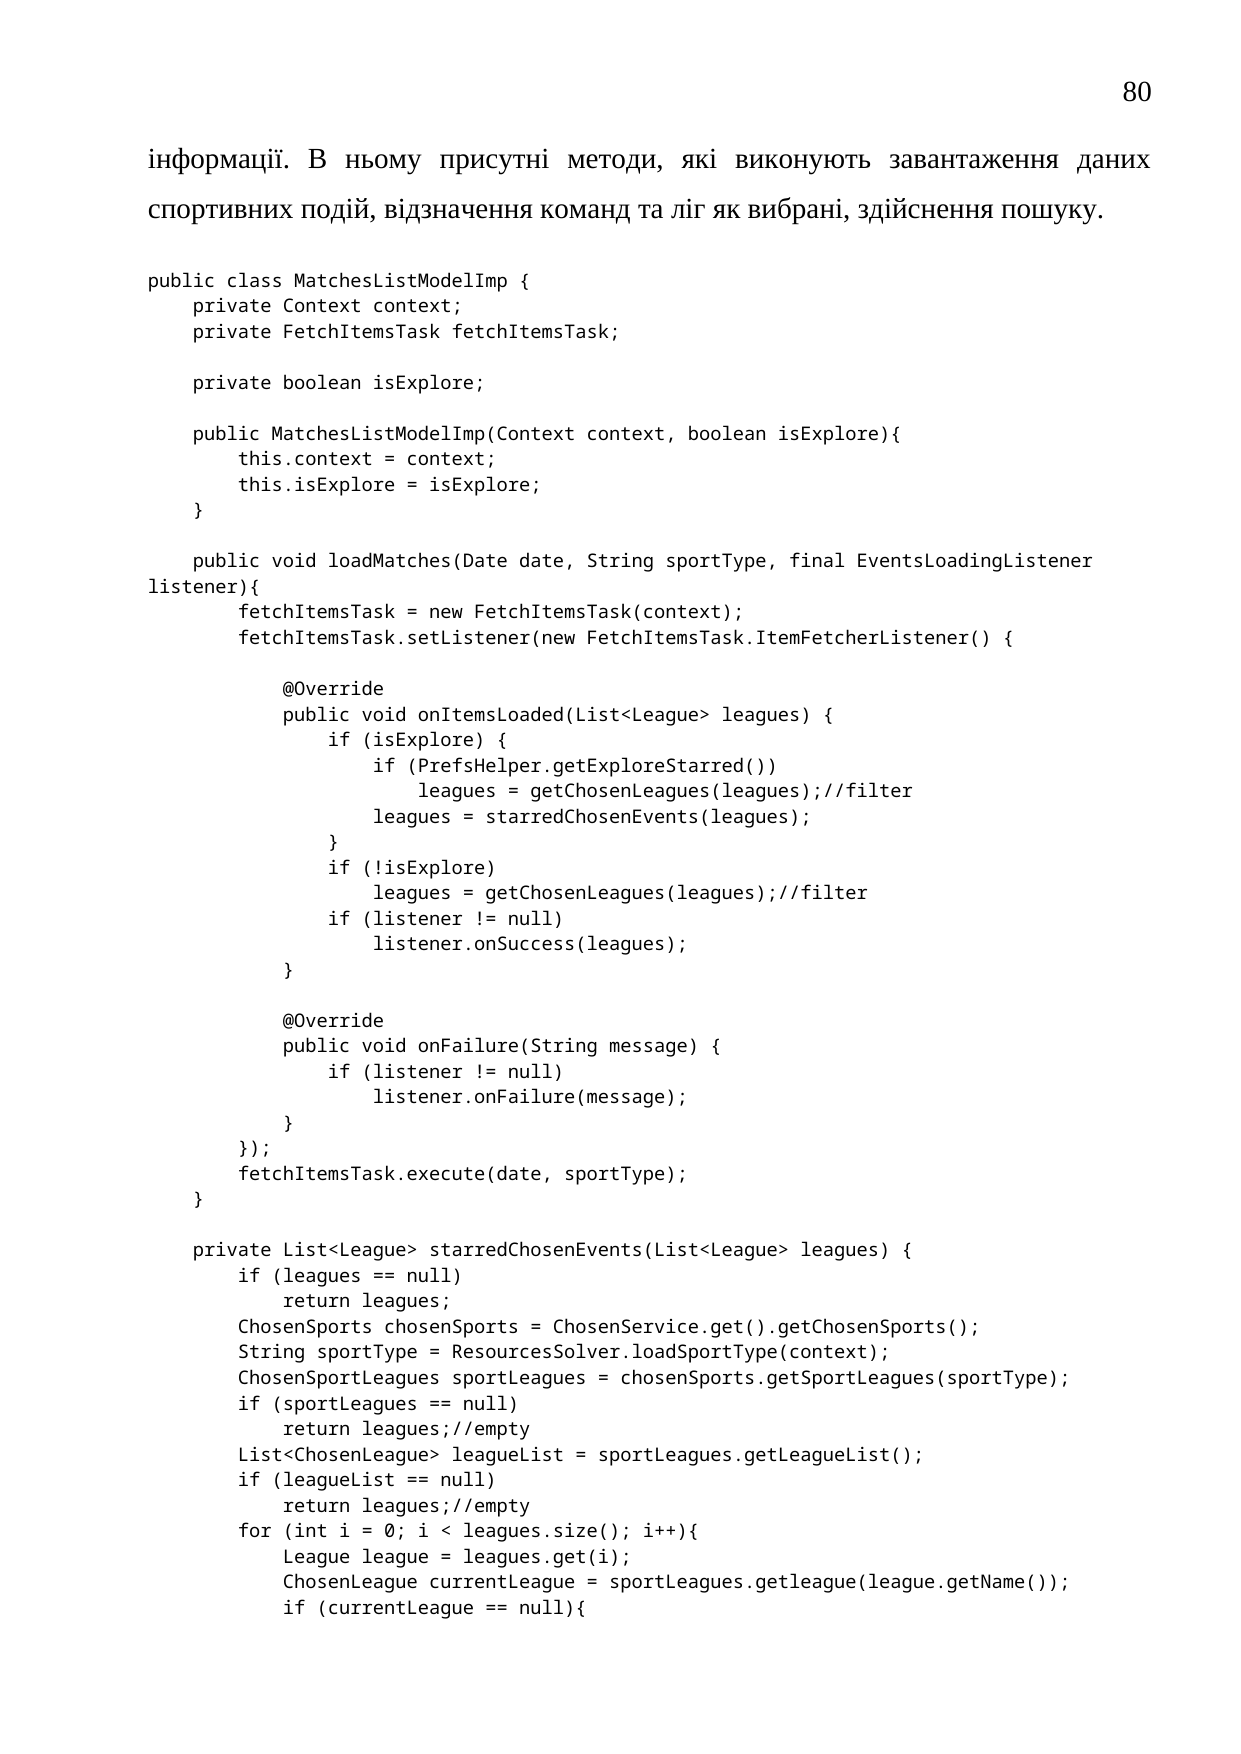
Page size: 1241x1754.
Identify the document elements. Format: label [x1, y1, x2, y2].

text [148, 141, 1152, 225]
text [148, 241, 1152, 1619]
